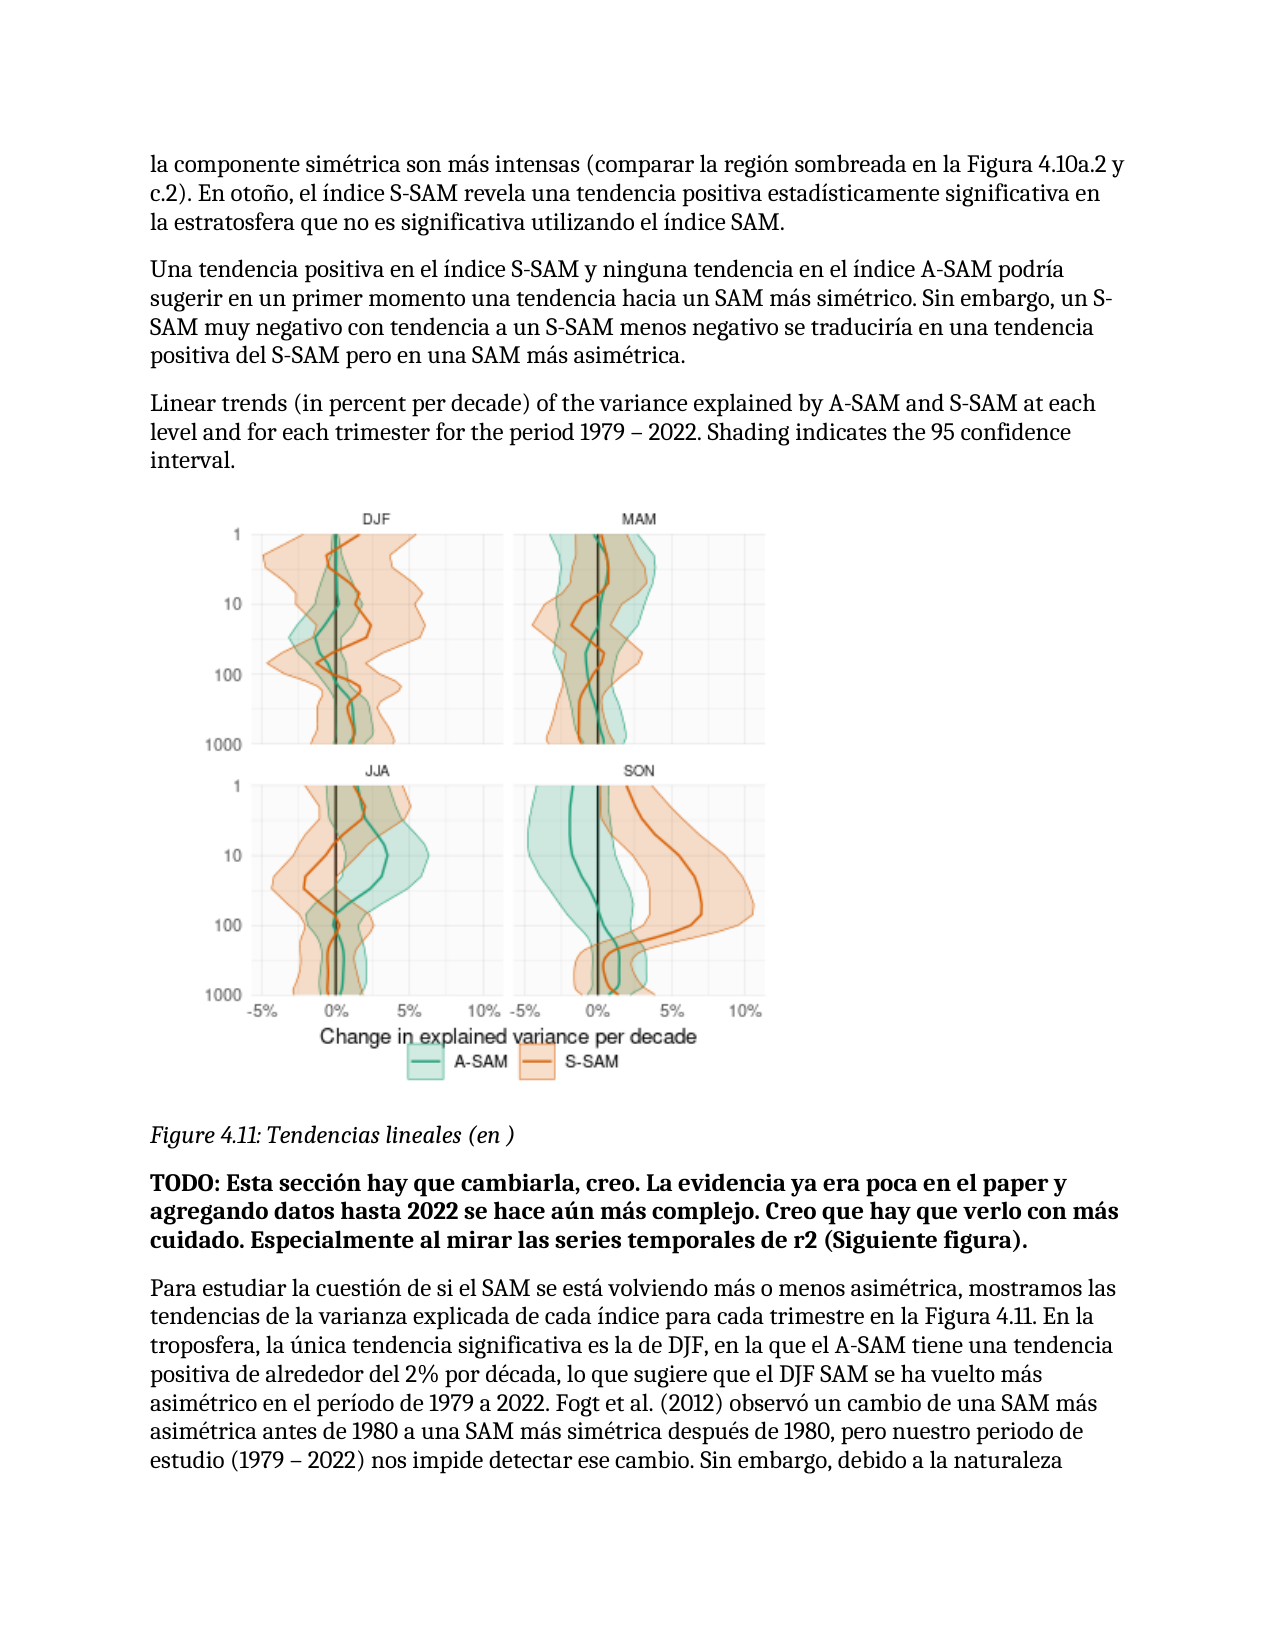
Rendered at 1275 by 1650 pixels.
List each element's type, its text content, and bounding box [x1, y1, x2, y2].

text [150, 150, 1125, 236]
text Figure 4.11: Tendencias lineales (en ) [150, 1121, 1125, 1150]
text Linear trends (in percent per decade) of the variance explained by A-SAM and S-SAM at each level and for each trimester for the period 1979 – 2022. Shading indicates the 95 confidence interval. [150, 389, 1125, 475]
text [150, 1273, 1125, 1475]
text Una tendencia positiva en el índice S-SAM y ninguna tendencia en el índice A-SAM podría sugerir en un primer momento una tendencia hacia un SAM más simétrico. Sin embargo, un S-SAM muy negativo con tendencia a un S-SAM menos negativo se traduciría en una tendencia positiva del S-SAM pero en una SAM más asimétrica. [150, 255, 1125, 370]
text TODO: Esta sección hay que cambiarla, creo. La evidencia ya era poca en el paper y agregando datos hasta 2022 se hace aún más complejo. Creo que hay que verlo con más cuidado. Especialmente al mirar las series temporales de r2 (Siguiente figura). [150, 1168, 1125, 1255]
picture [168, 493, 776, 1101]
